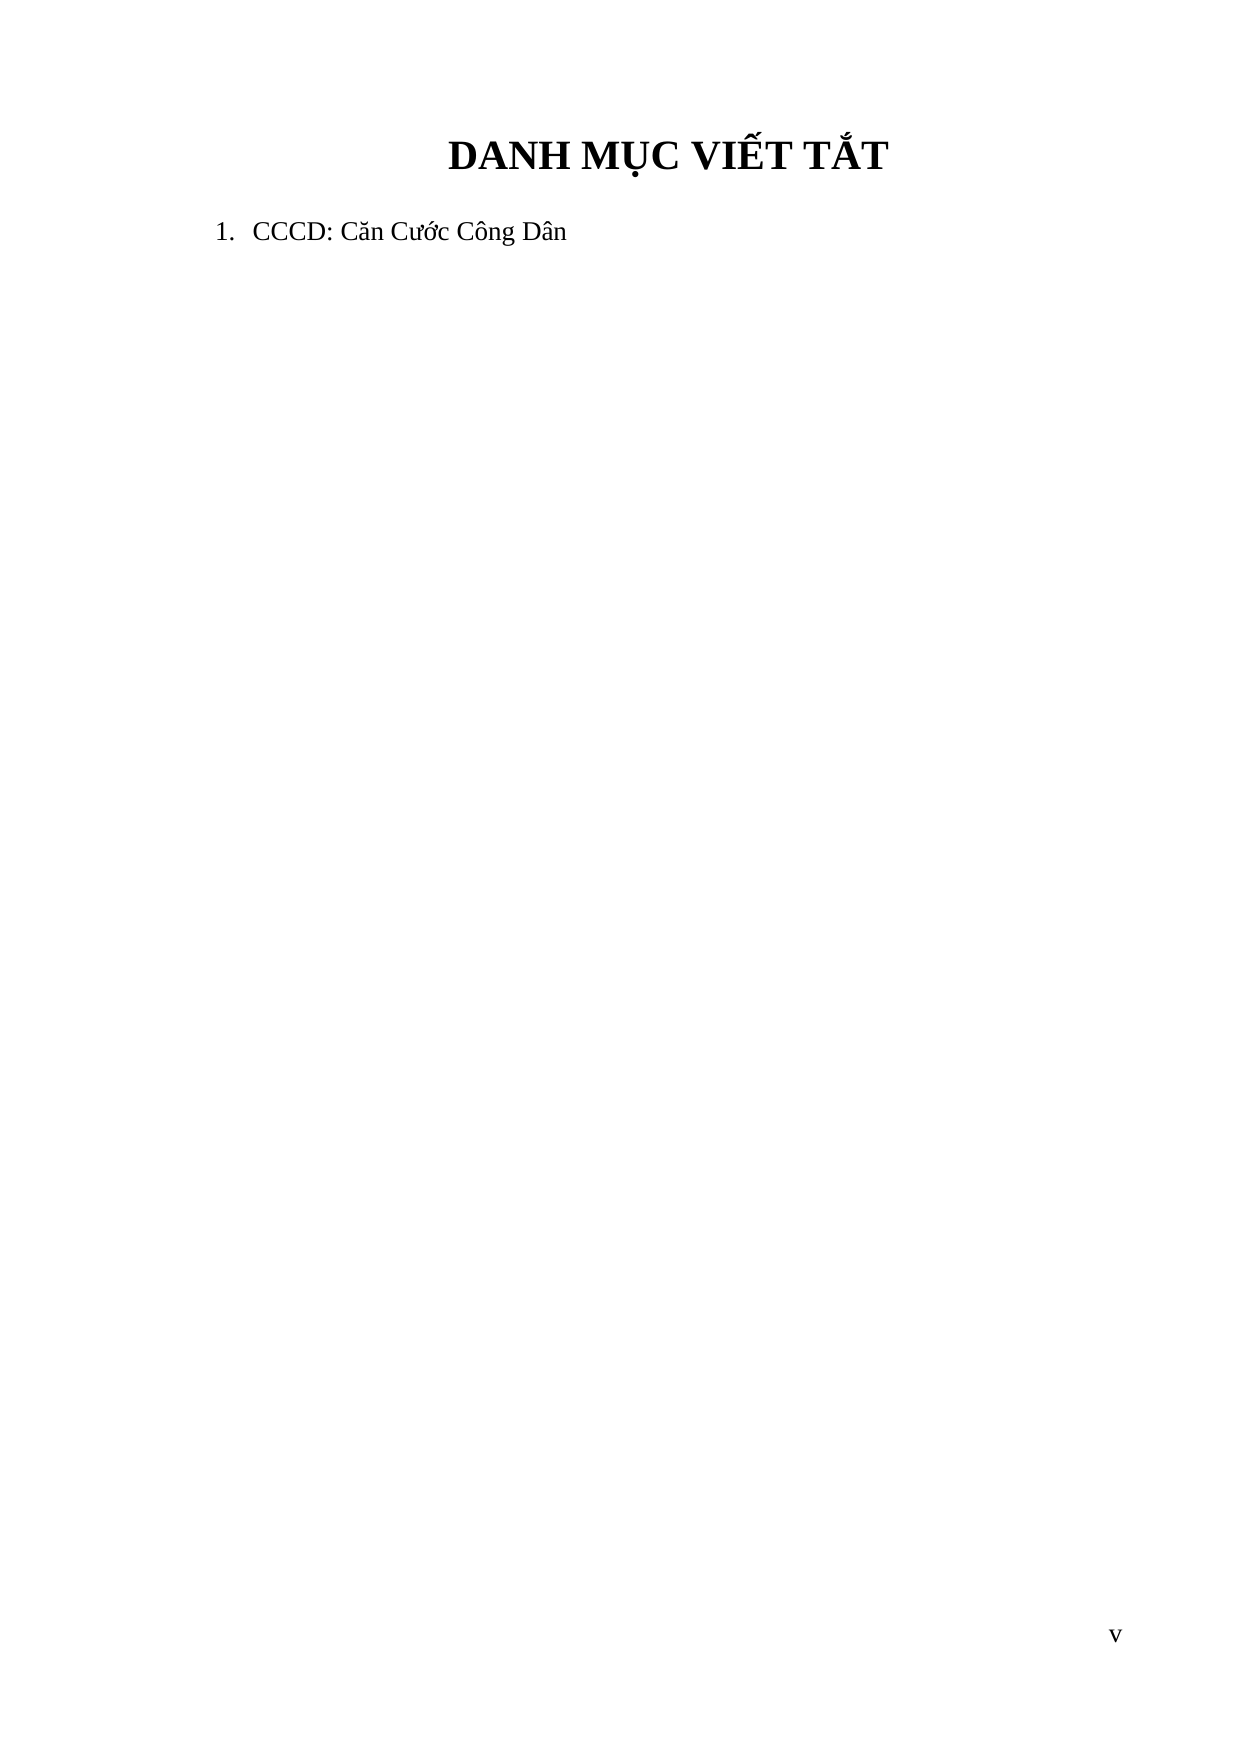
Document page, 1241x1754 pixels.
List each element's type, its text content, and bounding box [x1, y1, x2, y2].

list CCCD: Căn Cước Công Dân [215, 215, 1122, 246]
text DANH MỤC VIẾT TẮT [215, 131, 1122, 178]
